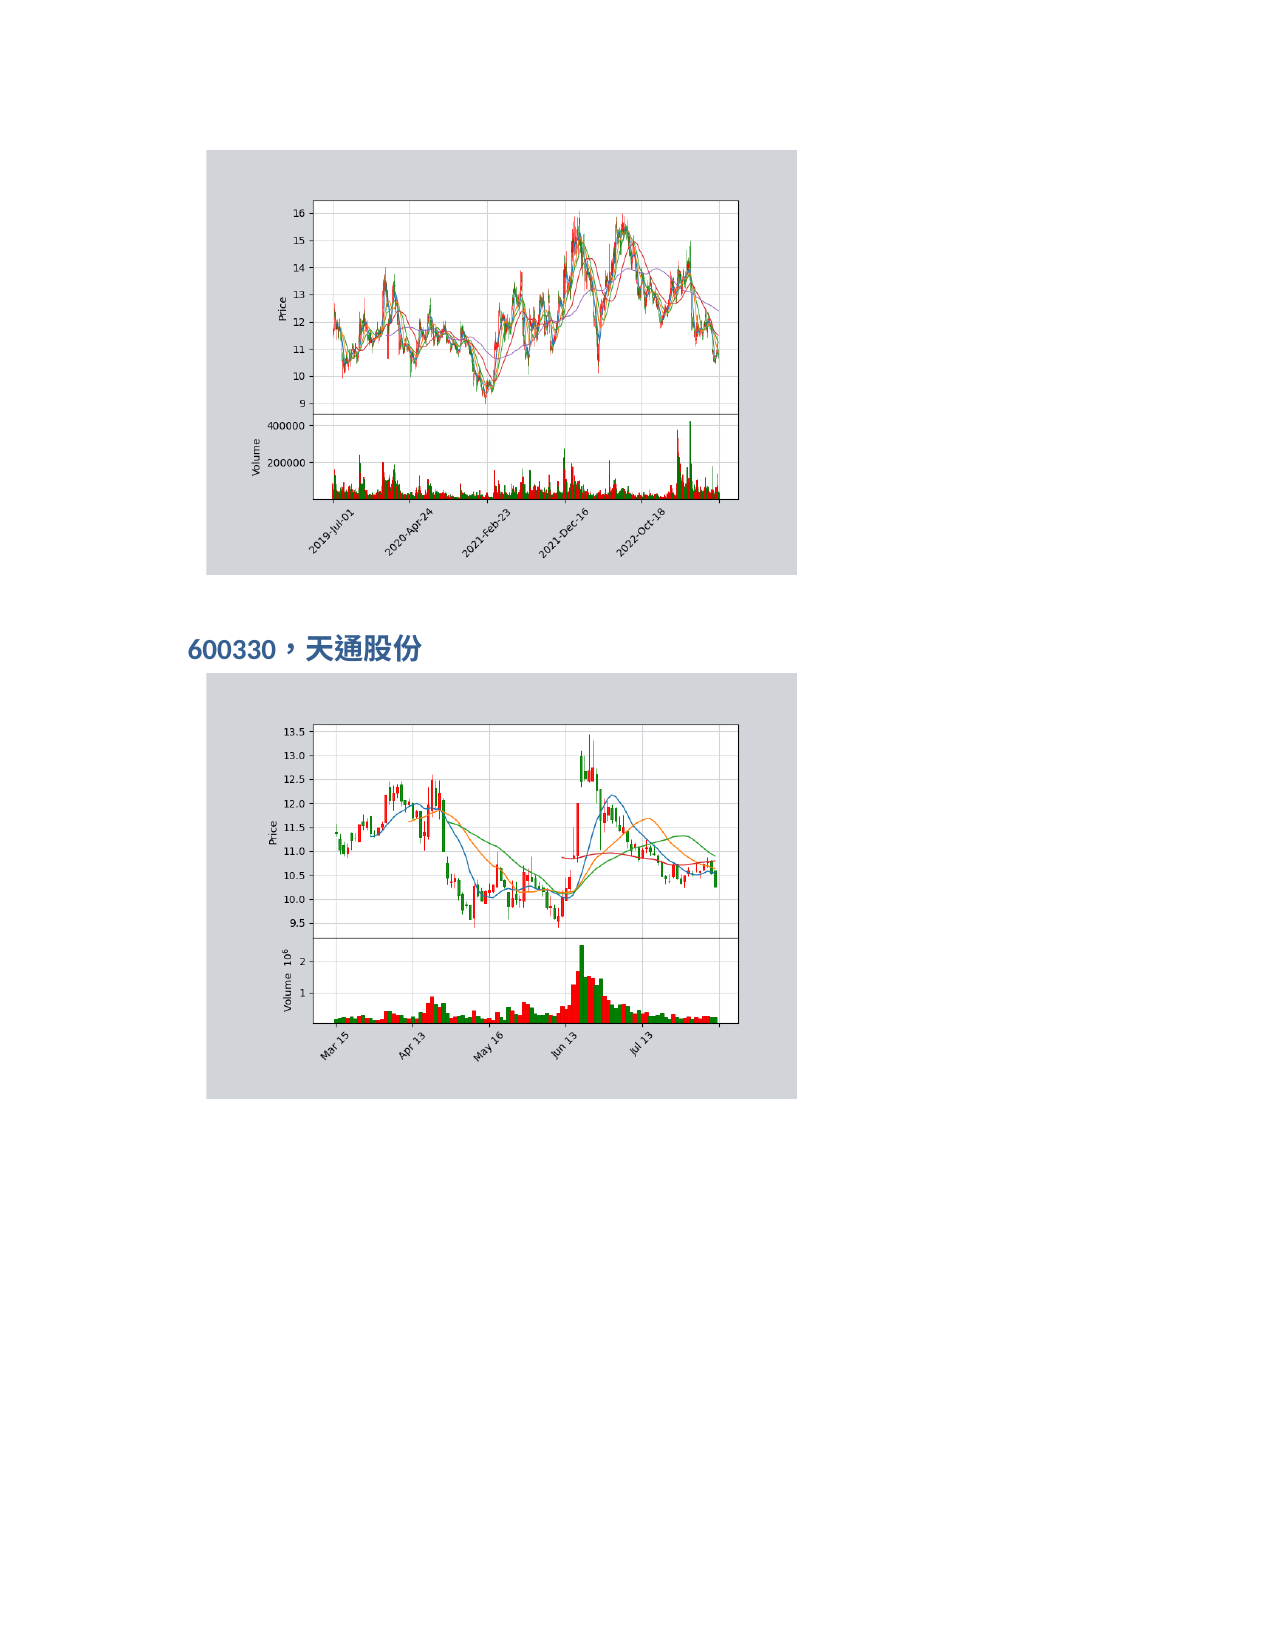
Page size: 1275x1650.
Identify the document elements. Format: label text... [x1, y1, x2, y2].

picture [206, 150, 797, 575]
picture [206, 673, 797, 1099]
subtitle 600330，天通股份 [187, 628, 1087, 668]
